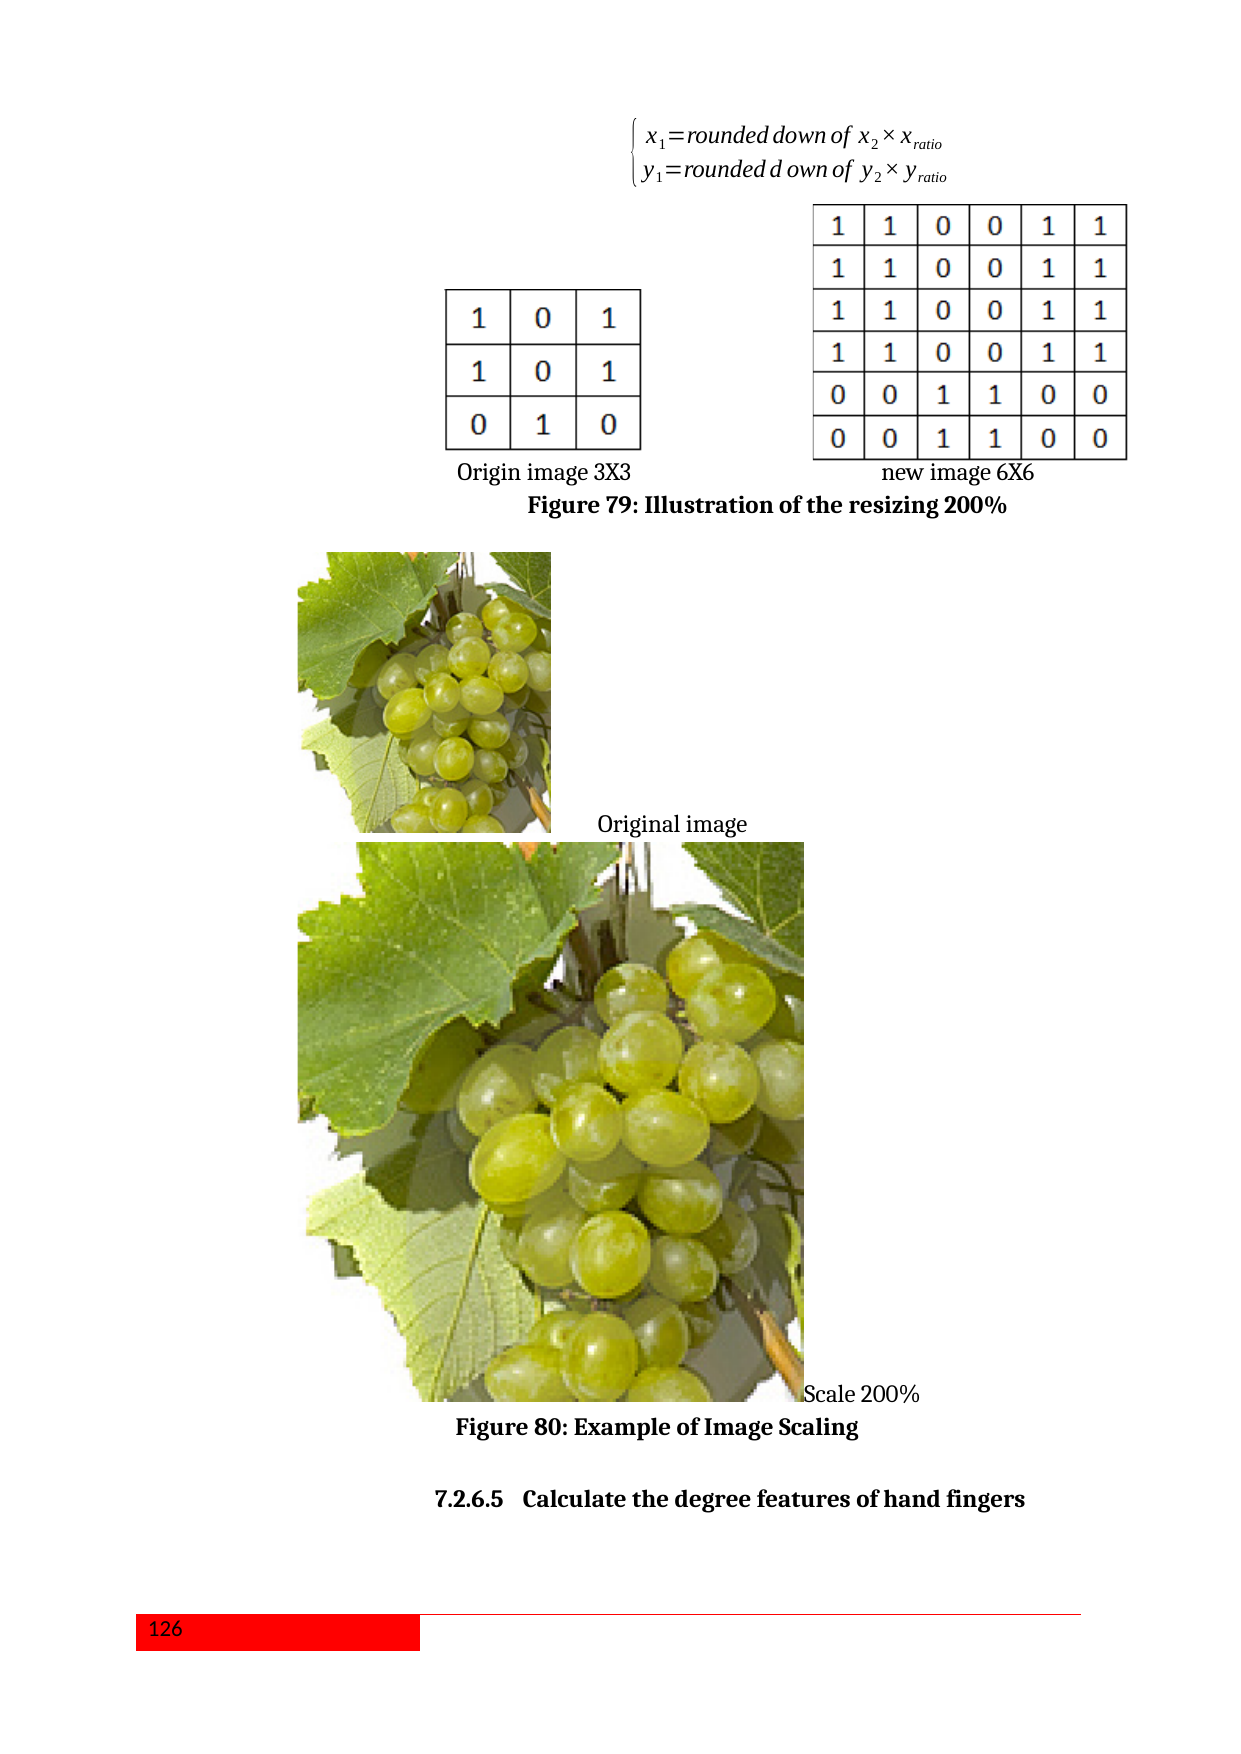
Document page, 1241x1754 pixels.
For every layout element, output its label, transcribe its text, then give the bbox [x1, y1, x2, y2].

text Origin image 3X3 new image 6X6 [399, 458, 1092, 487]
list Figure 80: Example of Image Scaling [222, 1413, 1092, 1441]
picture [297, 842, 804, 1402]
picture [297, 552, 551, 833]
picture [444, 289, 643, 452]
subtitle Calculate the degree features of hand fingers [435, 1485, 1092, 1513]
list Figure 79: Illustration of the resizing 200% [443, 491, 1092, 519]
picture [812, 204, 1129, 462]
